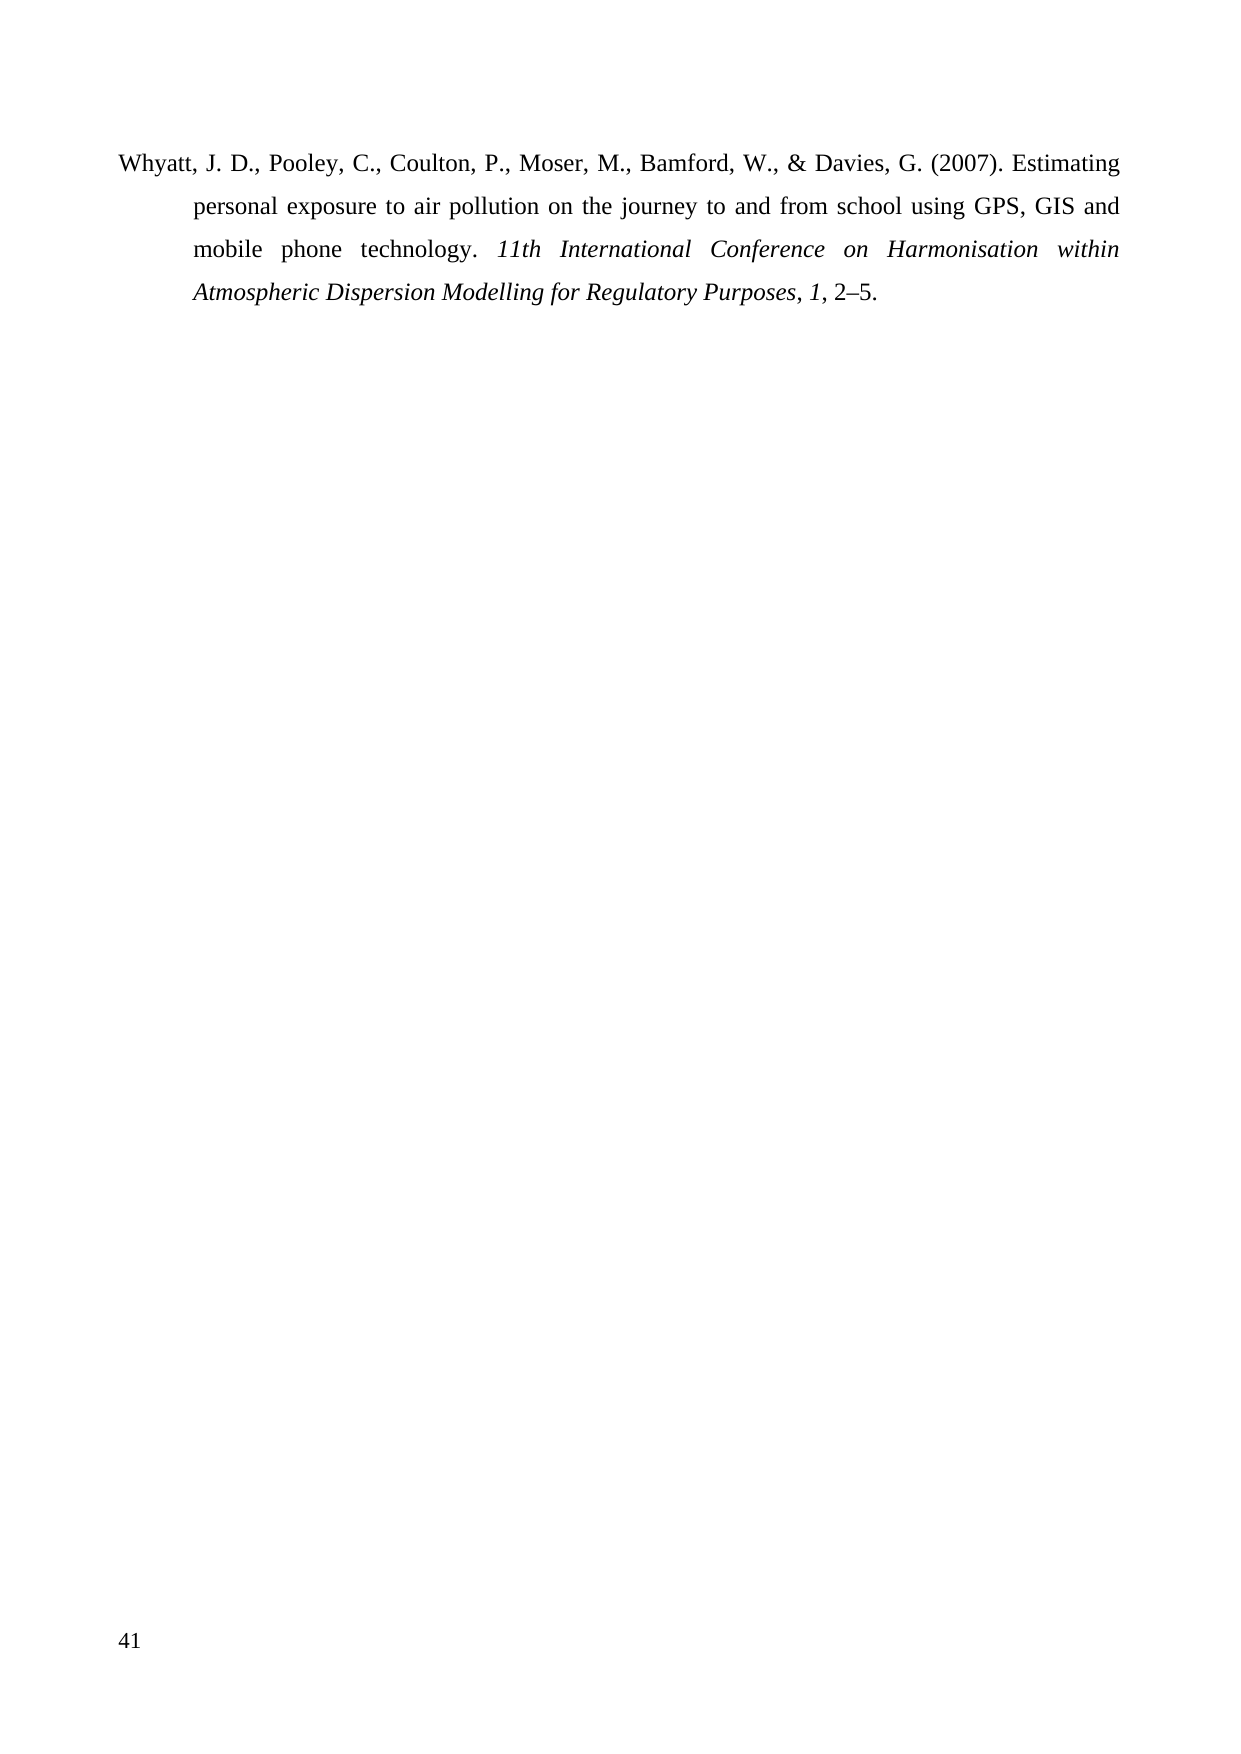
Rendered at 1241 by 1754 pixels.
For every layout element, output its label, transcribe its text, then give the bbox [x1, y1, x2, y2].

text Whyatt, J. D., Pooley, C., Coulton, P., Moser, M., Bamford, W., & Davies, G. (2007). Estimating personal exposure to air pollution on the journey to and from school using GPS, GIS and mobile phone technology. 11th International Conference on Harmonisation within Atmospheric Dispersion Modelling for Regulatory Purposes, 1, 2–5. [118, 148, 1122, 306]
